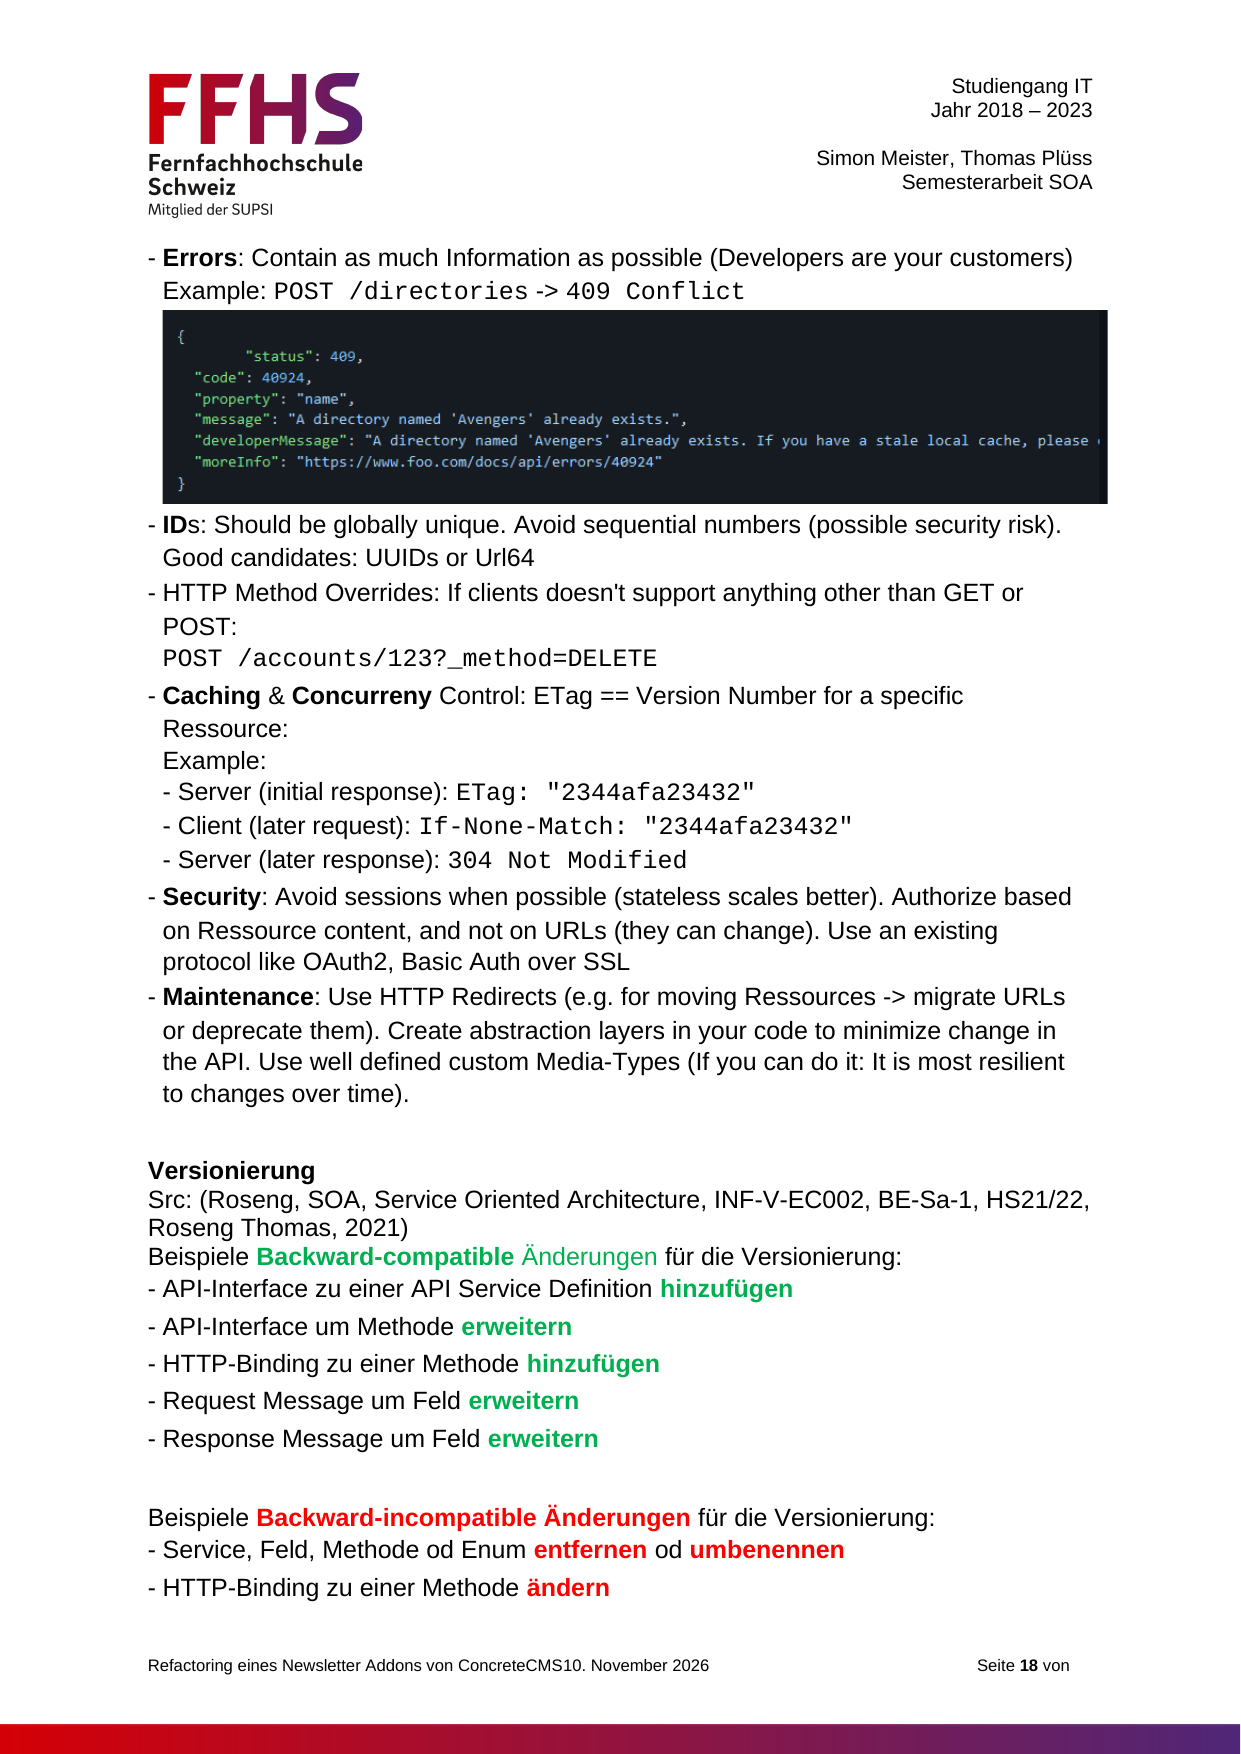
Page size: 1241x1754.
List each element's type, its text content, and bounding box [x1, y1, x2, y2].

list Request Message um Feld erweitern [148, 1383, 1092, 1417]
text Beispiele Backward-incompatible Änderungen für die Versionierung: [148, 1503, 1092, 1532]
list HTTP Method Overrides: If clients doesn't support anything other than GET or POST: POST /accounts/123?_method=DELETE [148, 575, 1092, 674]
text Versionierung [148, 1156, 1092, 1184]
list HTTP-Binding zu einer Methode hinzufügen [148, 1346, 1092, 1380]
list Response Message um Feld erweitern [148, 1420, 1092, 1454]
list Caching & Concurreny Control: ETag == Version Number for a specific Ressource: Example: - Server (initial response): ETag: "2344afa23432" - Client (later request): If-None-Match: "2344afa23432" - Server (later response): 304 Not Modified [148, 677, 1092, 876]
list Service, Feld, Methode od Enum entfernen od umbenennen [148, 1532, 1092, 1566]
list API-Interface zu einer API Service Definition hinzufügen [148, 1271, 1092, 1305]
list API-Interface um Methode erweitern [148, 1308, 1092, 1342]
list Security: Avoid sessions when possible (stateless scales better). Authorize based on Ressource content, and not on URLs (they can change). Use an existing protocol like OAuth2, Basic Auth over SSL [148, 879, 1092, 976]
text Src: [148, 1184, 1092, 1242]
picture [0, 1724, 1241, 1754]
list Maintenance: Use HTTP Redirects (e.g. for moving Ressources -> migrate URLs or deprecate them). Create abstraction layers in your code to minimize change in the API. Use well defined custom Media-Types (If you can do it: It is most resilient to changes over time). [148, 979, 1092, 1108]
picture [148, 73, 363, 218]
picture [162, 310, 1108, 504]
list IDs: Should be globally unique. Avoid sequential numbers (possible security risk). Good candidates: UUIDs or Url64 [148, 507, 1092, 572]
list HTTP-Binding zu einer Methode ändern [148, 1569, 1092, 1603]
text Beispiele Backward-compatible Änderungen für die Versionierung: [148, 1242, 1092, 1271]
